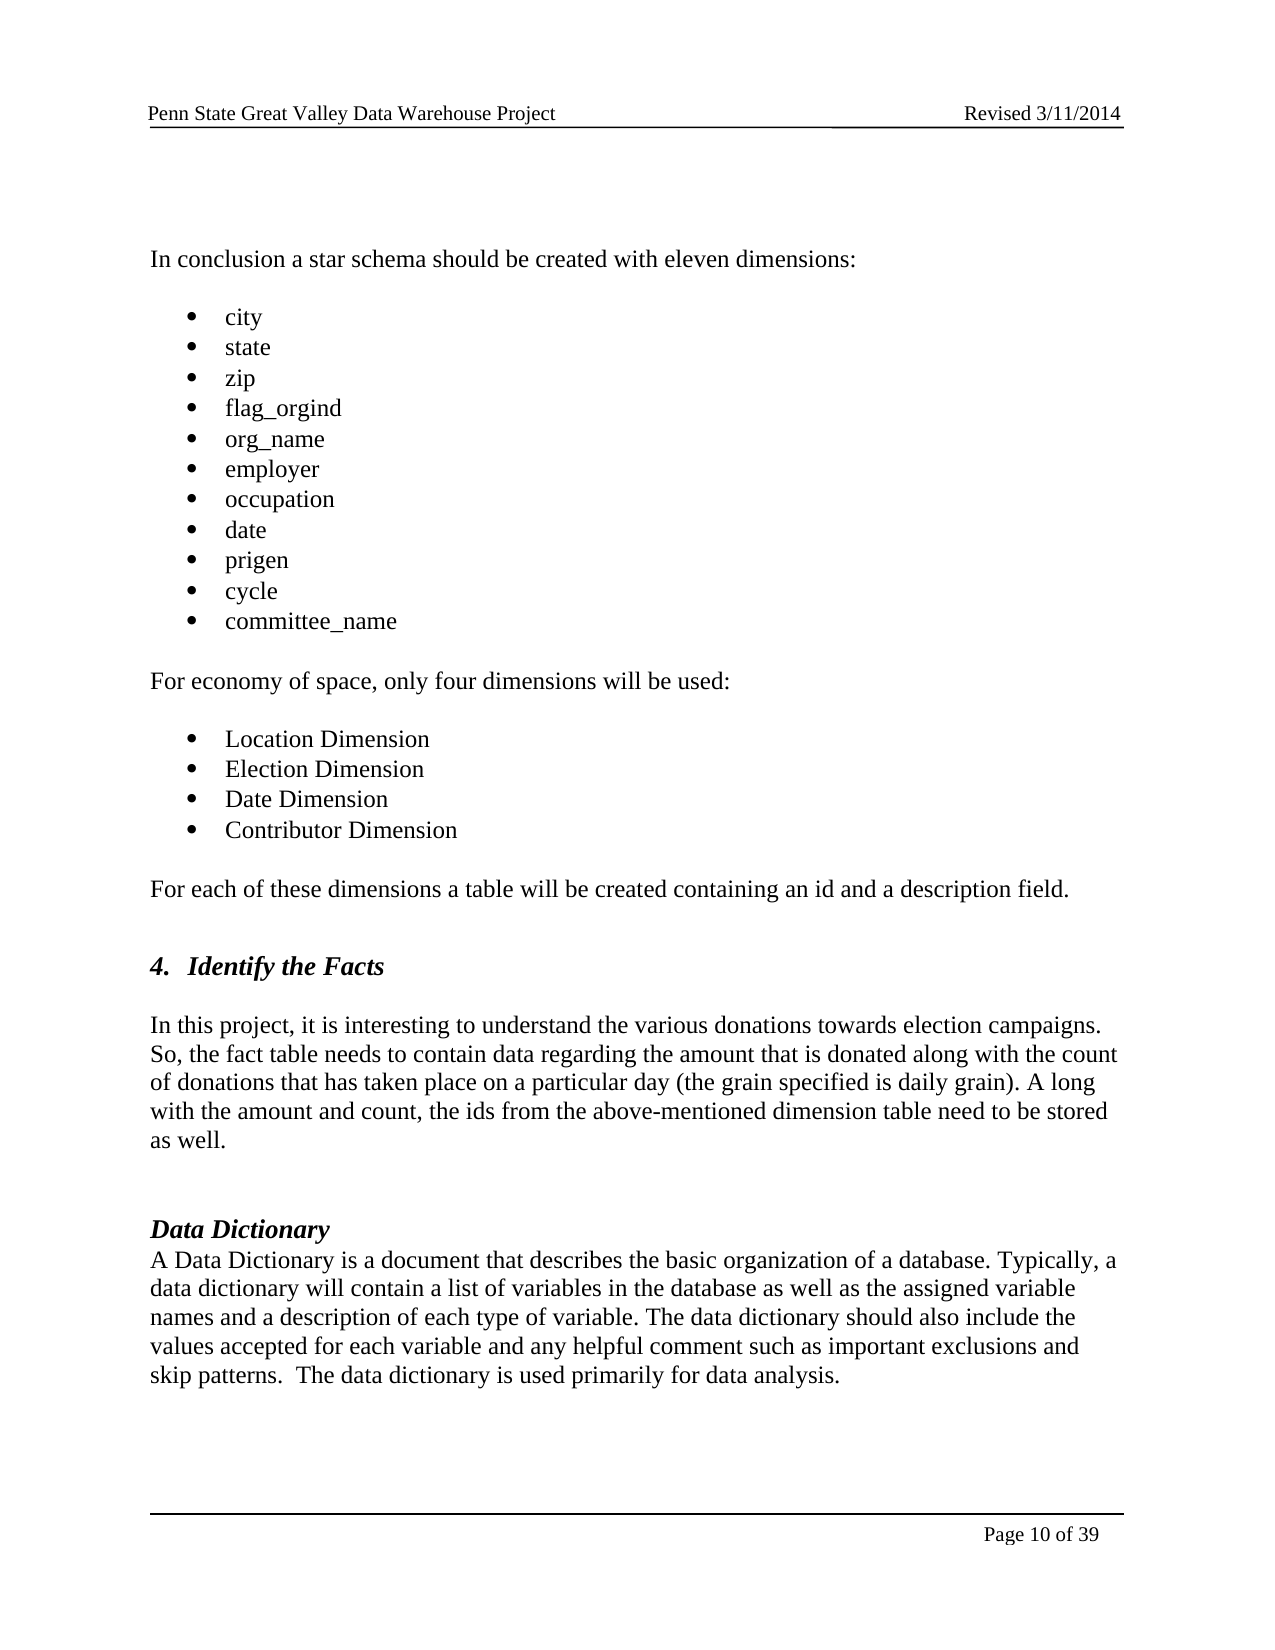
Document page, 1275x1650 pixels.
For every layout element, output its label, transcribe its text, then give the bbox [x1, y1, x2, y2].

text A Data Dictionary is a document that describes the basic organization of a database. Typically, a data dictionary will contain a list of variables in the database as well as the assigned variable names and a description of each type of variable. The data dictionary should also include the values accepted for each variable and any helpful comment such as important exclusions and skip patterns. The data dictionary is used primarily for data analysis. [150, 1245, 1125, 1388]
text For economy of space, only four dimensions will be used: [150, 666, 1125, 694]
list Contributor Dimension [187, 815, 1125, 844]
text In this project, it is interesting to understand the various donations towards election campaigns. So, the fact table needs to contain data regarding the amount that is donated along with the count of donations that has taken place on a particular day (the grain specified is daily grain). A long with the amount and count, the ids from the above-mentioned dimension table need to be stored as well. [150, 1010, 1125, 1154]
list flag_orgind [187, 393, 1125, 422]
list state [187, 332, 1125, 361]
list occupation [187, 484, 1125, 513]
list prigen [187, 545, 1125, 574]
list Location Dimension [187, 724, 1125, 752]
subtitle Identify the Facts [150, 950, 1125, 981]
list date [187, 515, 1125, 544]
list committee_name [187, 606, 1125, 635]
list Election Dimension [187, 754, 1125, 783]
list Date Dimension [187, 784, 1125, 813]
list zip [187, 363, 1125, 392]
text In conclusion a star schema should be created with eleven dimensions: [150, 244, 1125, 273]
list org_name [187, 424, 1125, 452]
list employer [187, 454, 1125, 483]
list cycle [187, 576, 1125, 604]
list city [187, 302, 1125, 331]
text For each of these dimensions a table will be created containing an id and a description field. [150, 874, 1125, 903]
subtitle Data Dictionary [150, 1213, 1125, 1245]
